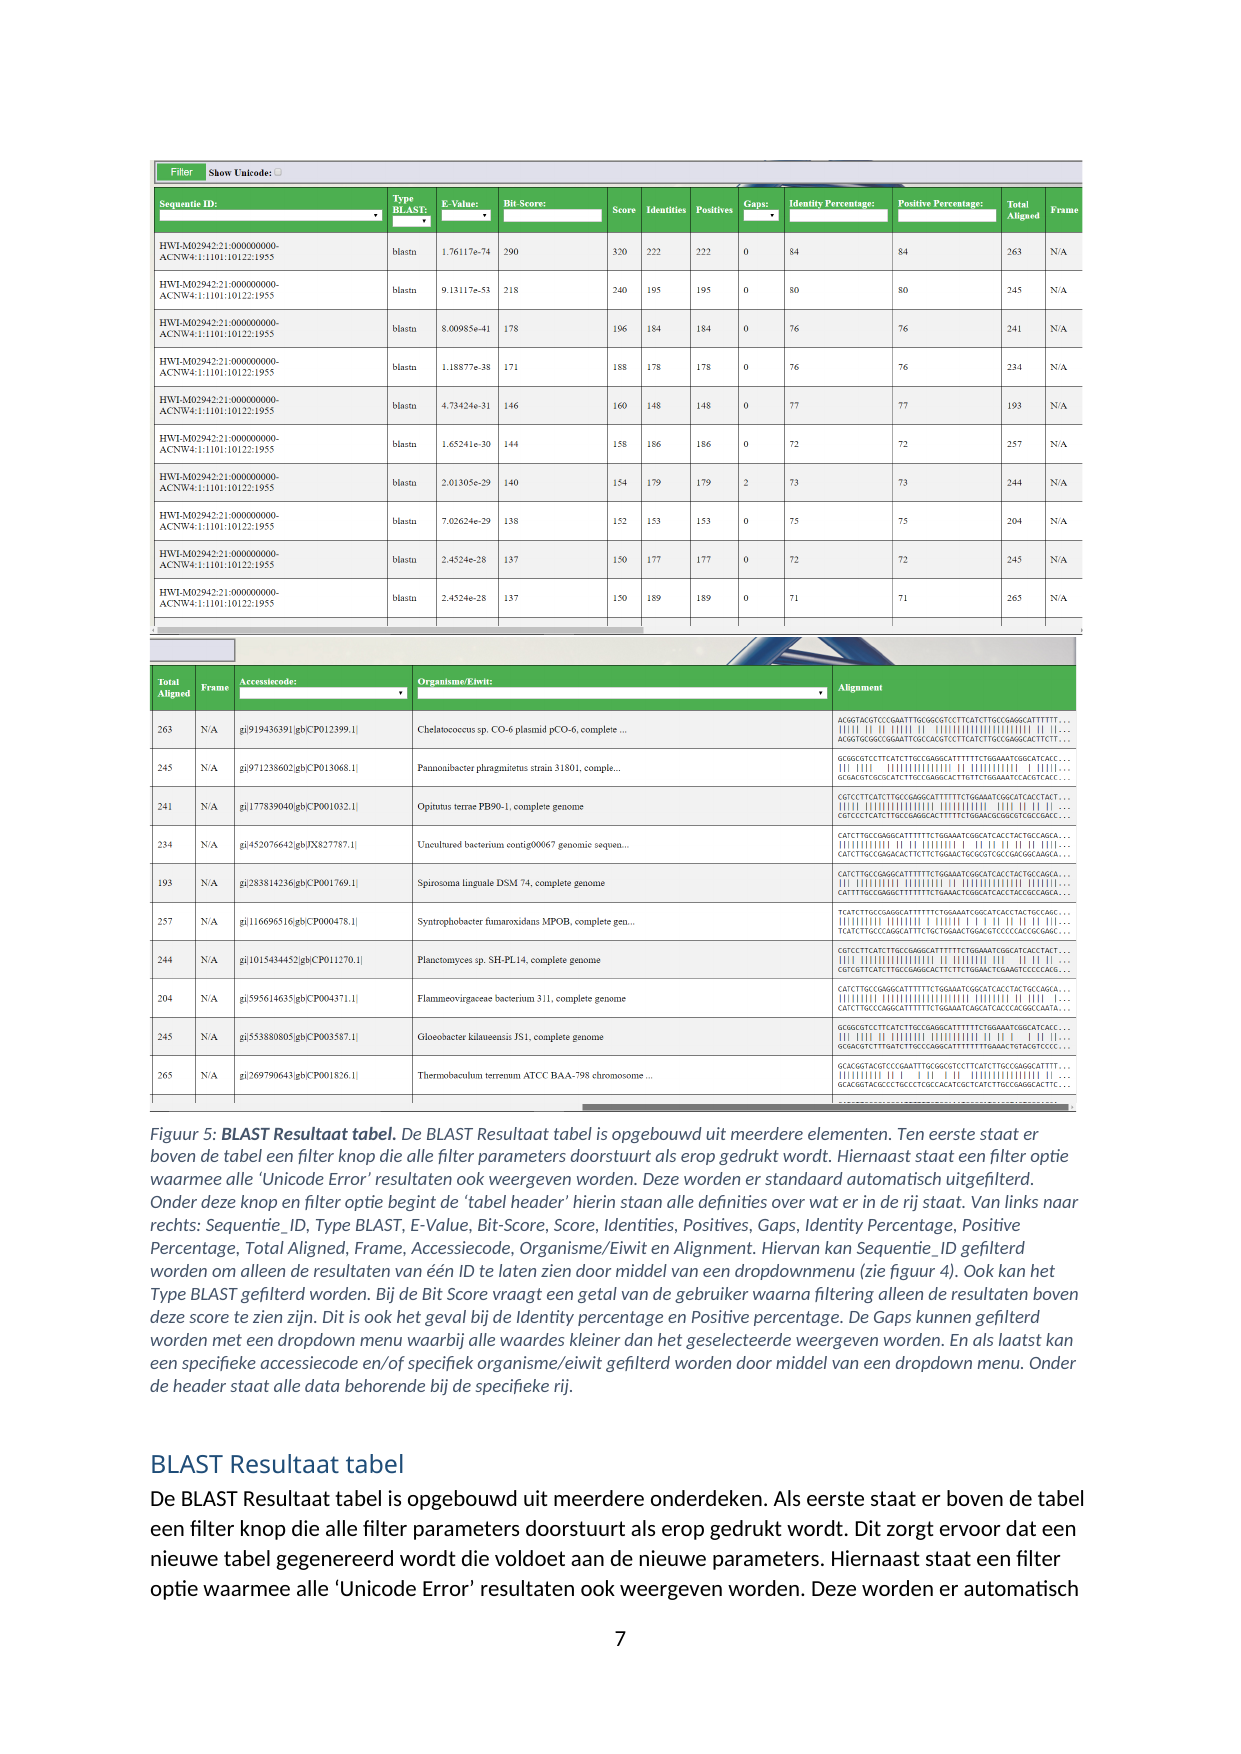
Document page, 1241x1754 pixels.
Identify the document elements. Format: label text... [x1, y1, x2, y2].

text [150, 1484, 1090, 1602]
picture [149, 637, 1077, 1112]
picture [149, 160, 1083, 635]
